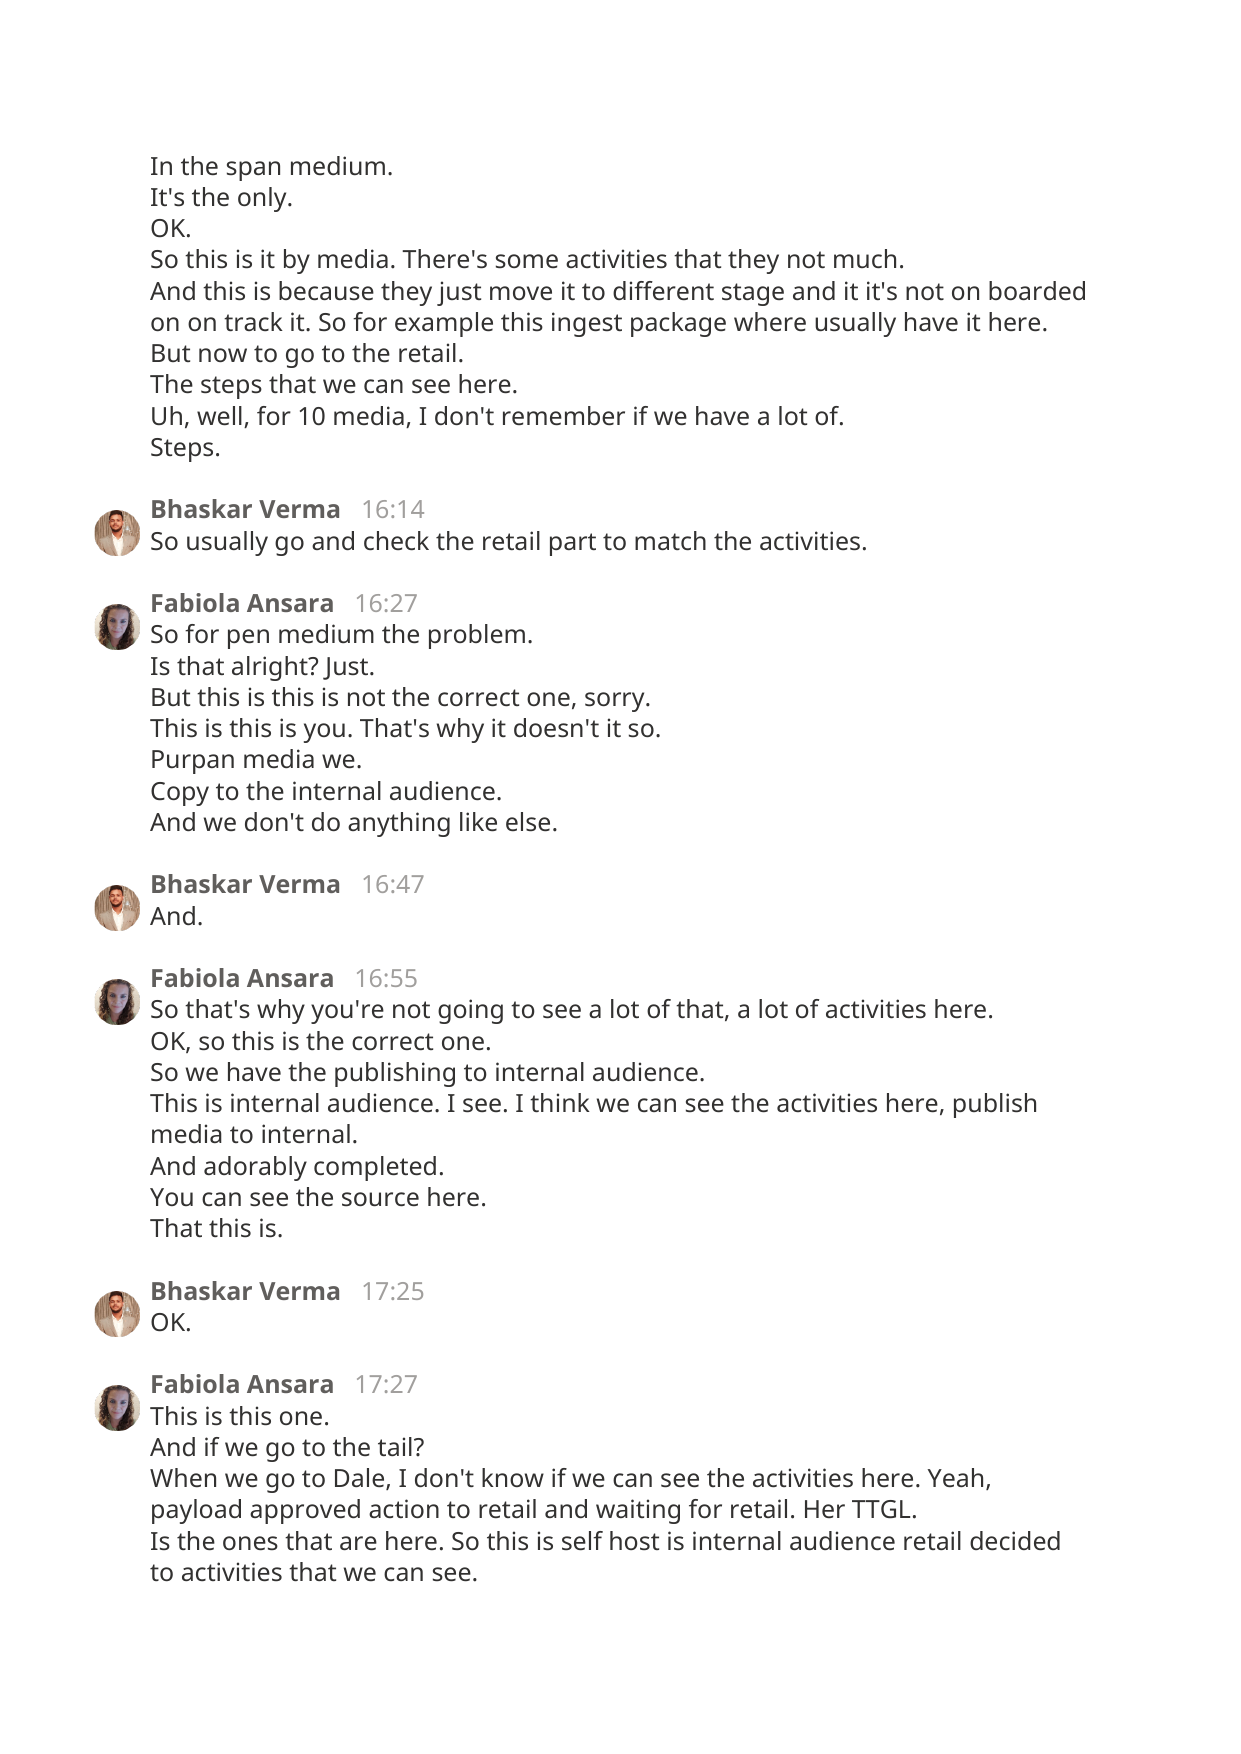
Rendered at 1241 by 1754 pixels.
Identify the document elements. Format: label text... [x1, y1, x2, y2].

picture [94, 885, 140, 931]
text Bhaskar Verma 16:47 And. [150, 837, 1090, 931]
picture [94, 979, 140, 1025]
picture [94, 604, 140, 650]
text Bhaskar Verma 16:14 So usually go and check the retail part to match the activities. [150, 462, 1090, 556]
picture [94, 510, 140, 556]
picture [94, 1291, 140, 1337]
text Fabiola Ansara 17:27 This is this one. And if we go to the tail? When we go to Dale, I don't know if we can see the activities here. Yeah, payload approved action to retail and waiting for retail. Her TTGL. Is the ones that are here. So this is self host is internal audience retail decided to activities that we can see. [150, 1337, 1090, 1587]
text Bhaskar Verma 17:25 OK. [150, 1244, 1090, 1337]
text Fabiola Ansara 16:27 So for pen medium the problem. Is that alright? Just. But this is this is not the correct one, sorry. This is this is you. That's why it doesn't it so. Purpan media we. Copy to the internal audience. And we don't do anything like else. [150, 556, 1090, 837]
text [150, 150, 1090, 462]
picture [94, 1385, 140, 1431]
text Fabiola Ansara 16:55 So that's why you're not going to see a lot of that, a lot of activities here. OK, so this is the correct one. So we have the publishing to internal audience. This is internal audience. I see. I think we can see the activities here, publish media to internal. And adorably completed. You can see the source here. That this is. [150, 931, 1090, 1244]
